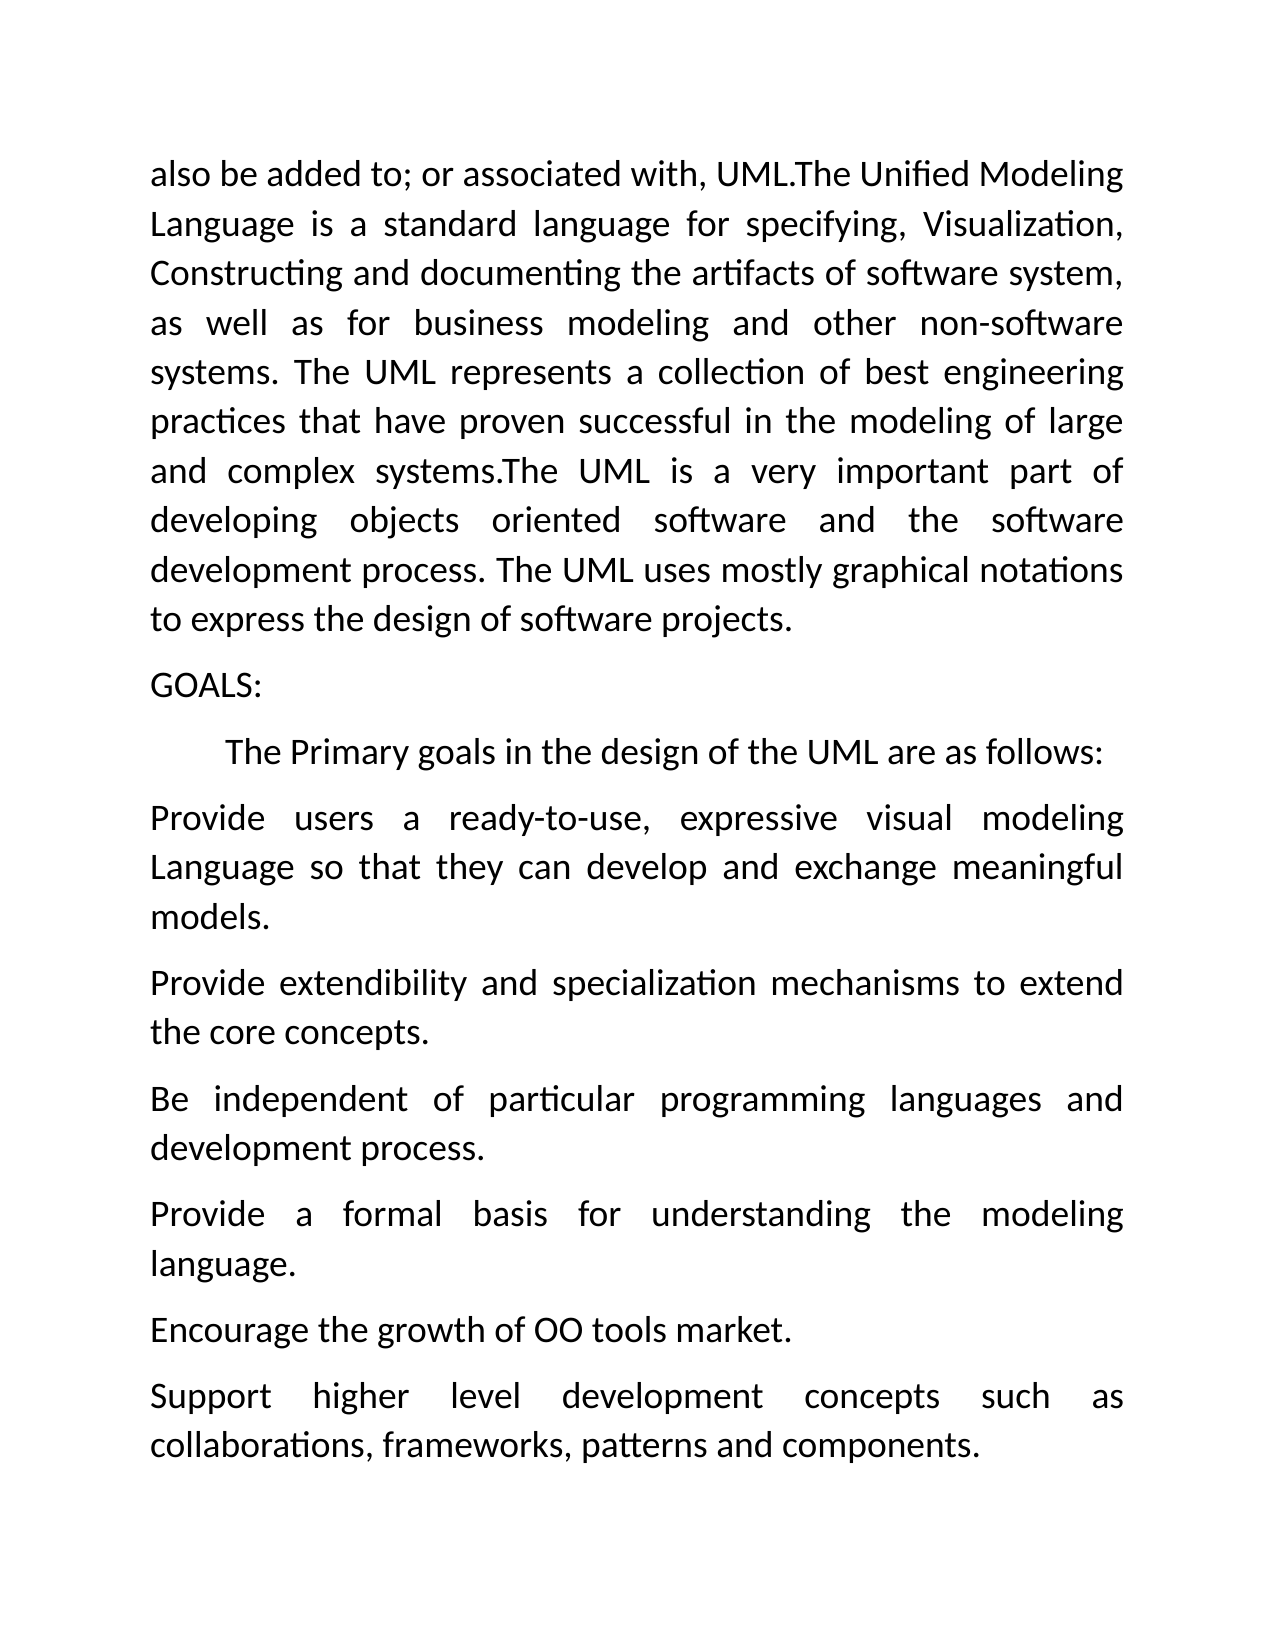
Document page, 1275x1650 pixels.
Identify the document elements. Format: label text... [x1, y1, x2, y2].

text GOALS: [150, 661, 1125, 707]
text Provide users a ready-to-use, expressive visual modeling Language so that they can develop and exchange meaningful models. [150, 794, 1125, 938]
text The Primary goals in the design of the UML are as follows: [150, 728, 1125, 773]
text Be independent of particular programming languages and development process. [150, 1074, 1125, 1170]
text Provide a formal basis for understanding the modeling language. [150, 1190, 1125, 1285]
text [150, 150, 1125, 641]
text Encourage the growth of OO tools market. [150, 1306, 1125, 1352]
text Provide extendibility and specialization mechanisms to extend the core concepts. [150, 959, 1125, 1054]
text Support higher level development concepts such as collaborations, frameworks, patterns and components. [150, 1372, 1125, 1467]
